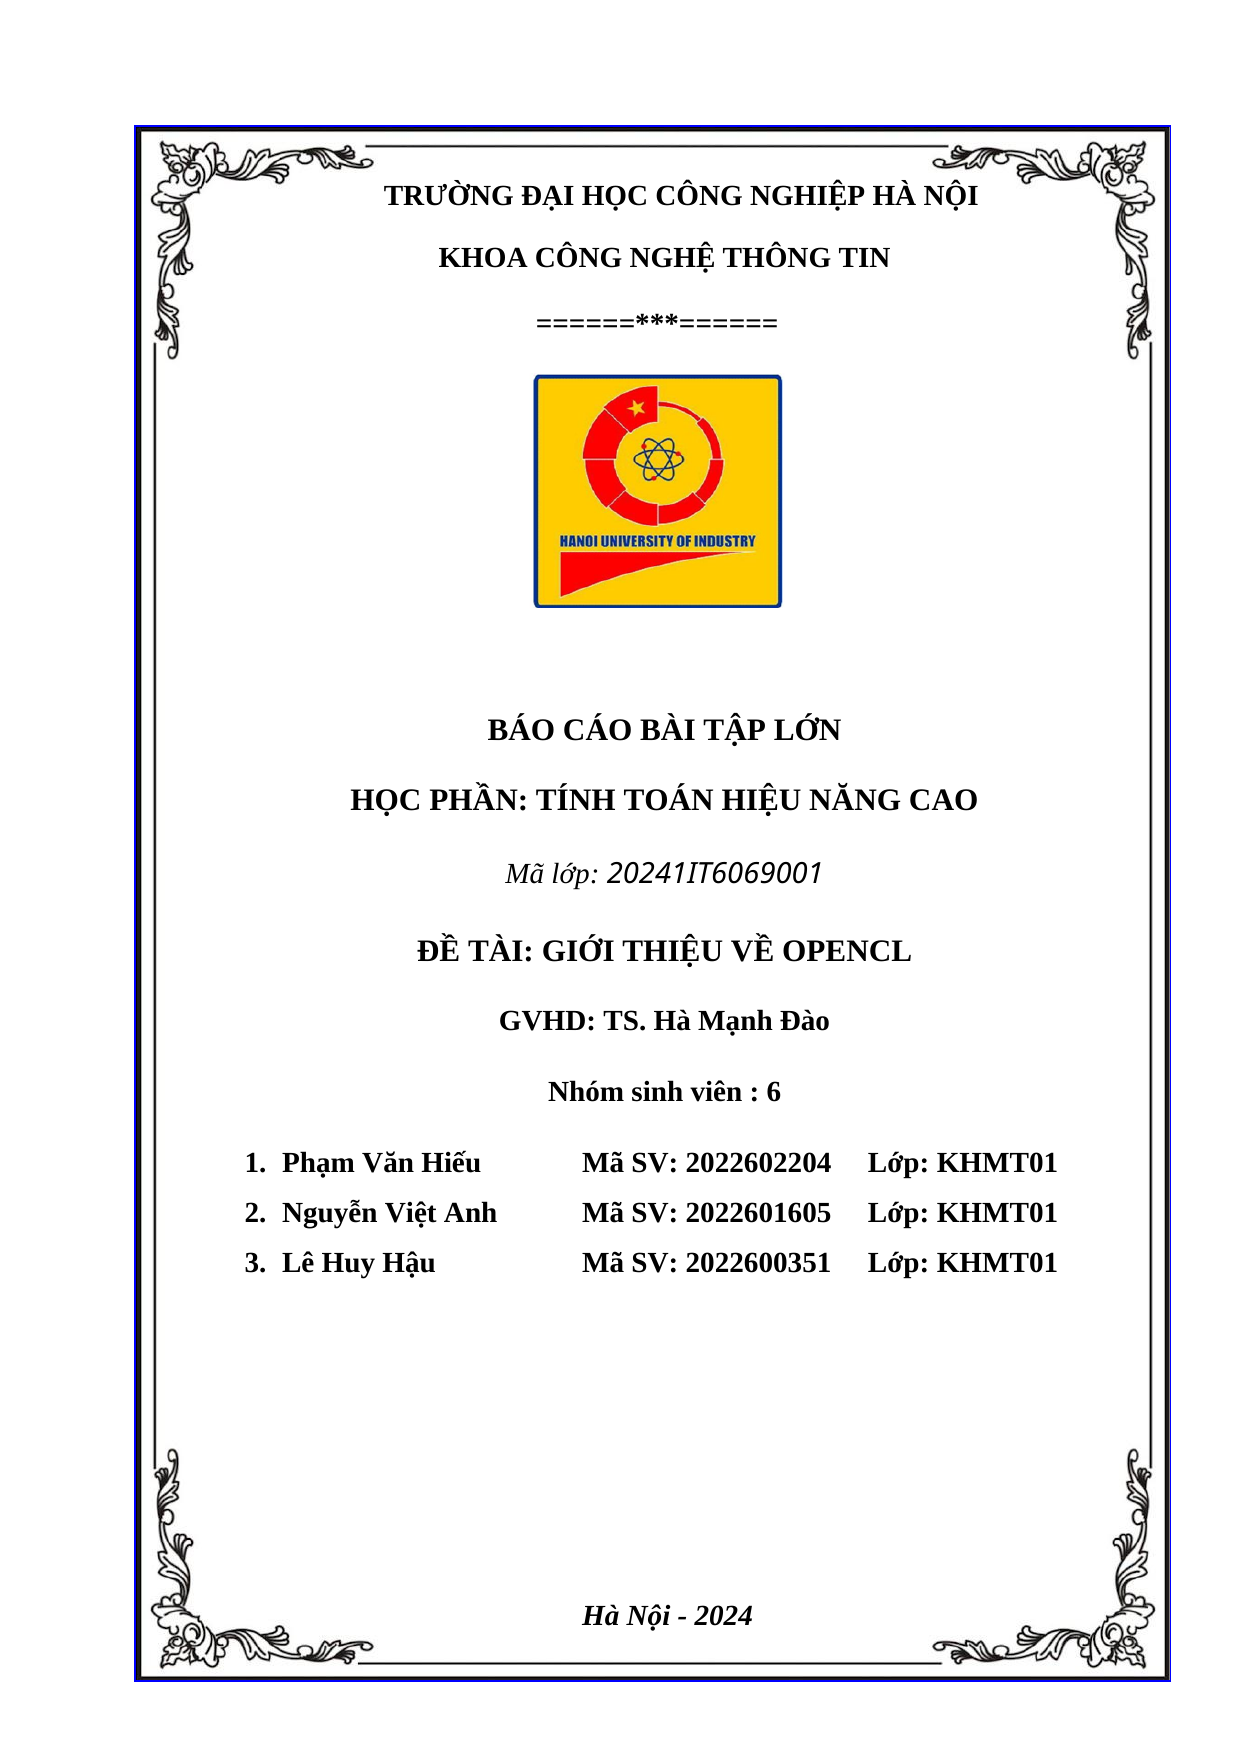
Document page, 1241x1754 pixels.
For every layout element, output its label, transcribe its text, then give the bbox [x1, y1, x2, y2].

text KHOA CÔNG NGHỆ THÔNG TIN [207, 240, 1122, 273]
text HỌC PHẦN: TÍNH TOÁN HIỆU NĂNG CAO [207, 781, 1122, 817]
text Nhóm sinh viên : 6 [207, 1074, 1122, 1107]
list Hà Nội - 2024 [507, 1598, 1122, 1631]
text TRƯỜNG ĐẠI HỌC CÔNG NGHIỆP HÀ NỘI [207, 178, 1122, 212]
text Mã lớp: 20241IT6069001 [207, 852, 1122, 892]
list Nguyễn Việt Anh Mã SV: 2022601605 Lớp: KHMT01 [244, 1195, 1122, 1229]
text ======***====== [192, 307, 1122, 340]
list Lê Huy Hậu Mã SV: 2022600351 Lớp: KHMT01 [244, 1246, 1122, 1279]
picture [136, 127, 1170, 1680]
list Phạm Văn Hiếu Mã SV: 2022602204 Lớp: KHMT01 [244, 1145, 1122, 1178]
text ĐỀ TÀI: GIỚI THIỆU VỀ OPENCL [207, 932, 1122, 968]
text BÁO CÁO BÀI TẬP LỚN [207, 711, 1122, 747]
text GVHD: TS. Hà Mạnh Đào [207, 1003, 1122, 1036]
